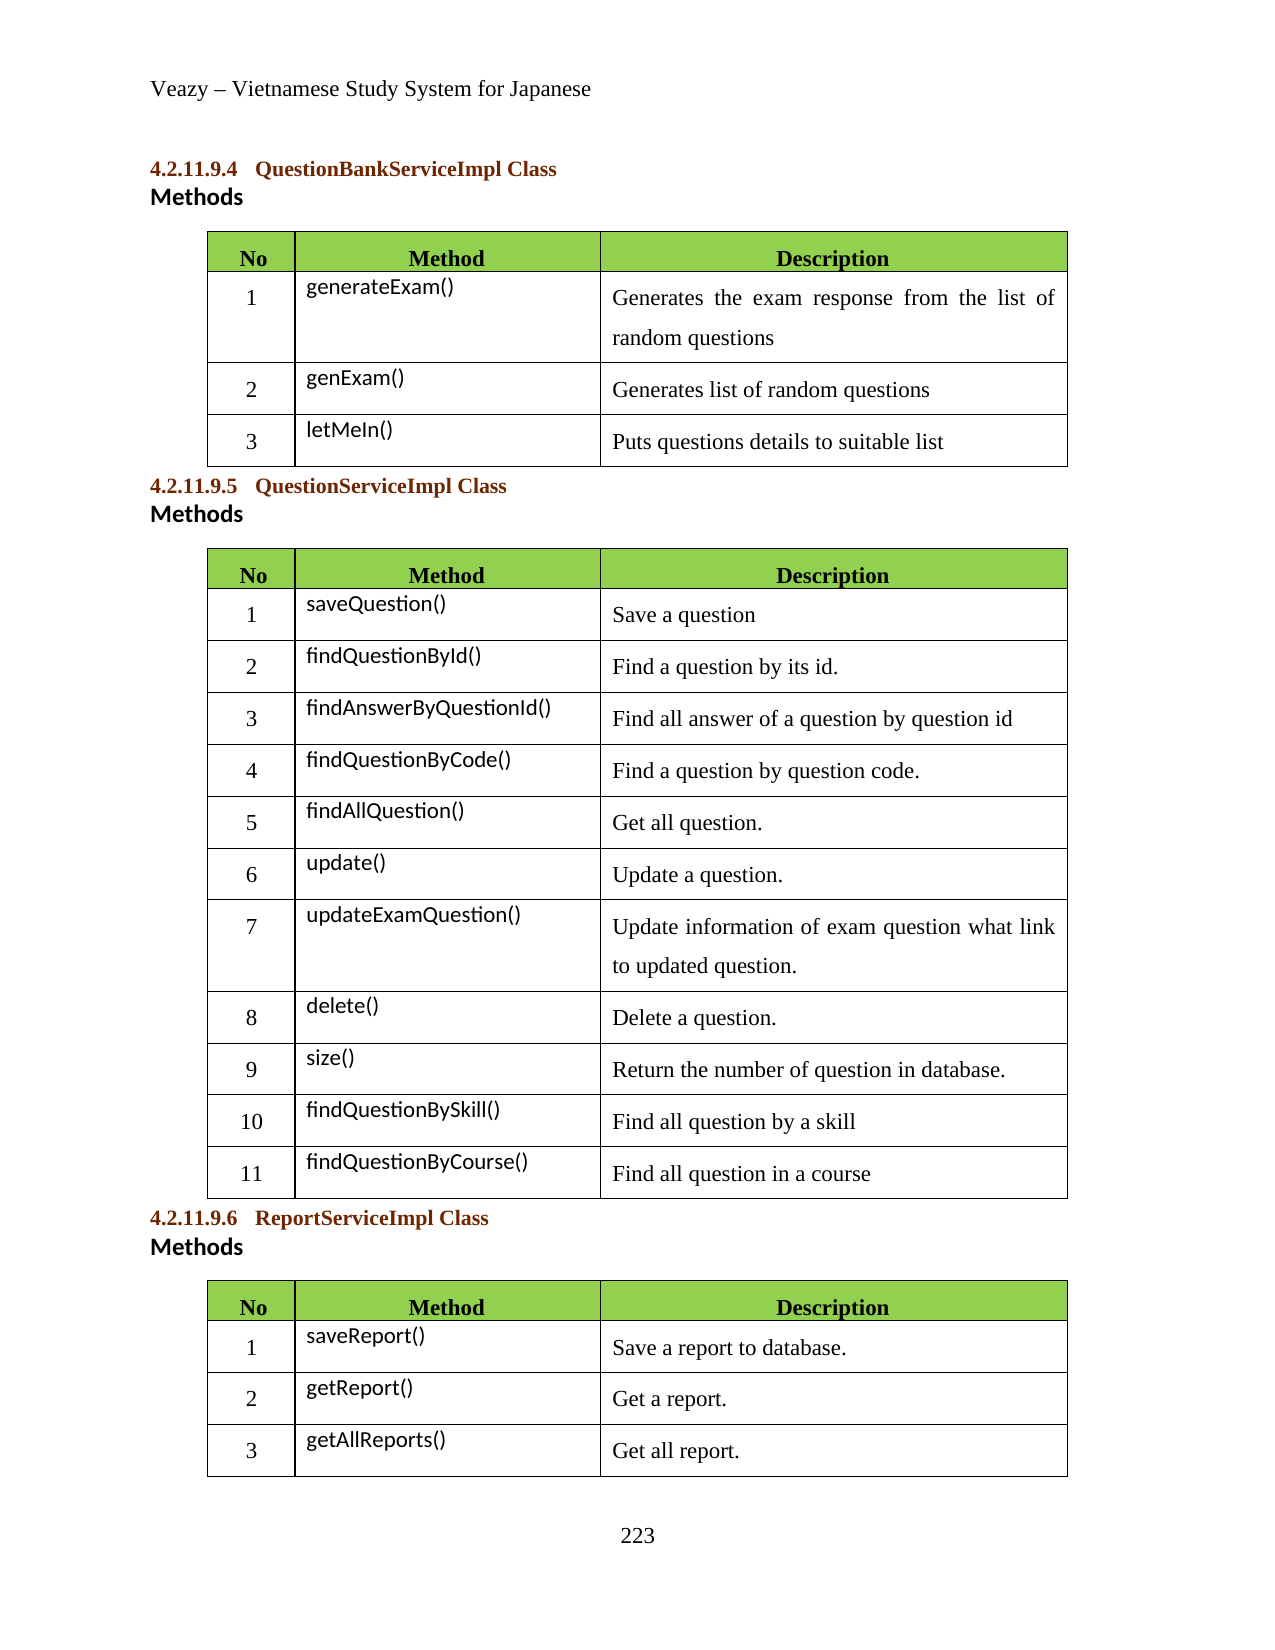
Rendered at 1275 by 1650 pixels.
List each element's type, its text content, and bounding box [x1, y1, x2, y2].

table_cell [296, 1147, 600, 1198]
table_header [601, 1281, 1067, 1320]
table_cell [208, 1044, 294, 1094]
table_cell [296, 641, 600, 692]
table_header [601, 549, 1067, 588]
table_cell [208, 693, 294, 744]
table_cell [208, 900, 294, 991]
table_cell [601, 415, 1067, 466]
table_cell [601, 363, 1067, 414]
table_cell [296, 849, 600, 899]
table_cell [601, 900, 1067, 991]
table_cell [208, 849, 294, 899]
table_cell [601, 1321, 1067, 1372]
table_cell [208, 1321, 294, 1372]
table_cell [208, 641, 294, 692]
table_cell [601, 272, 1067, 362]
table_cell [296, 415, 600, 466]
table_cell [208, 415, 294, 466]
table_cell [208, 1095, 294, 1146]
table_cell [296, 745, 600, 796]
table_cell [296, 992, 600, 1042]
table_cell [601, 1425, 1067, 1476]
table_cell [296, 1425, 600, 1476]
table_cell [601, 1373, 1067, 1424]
text Methods [150, 181, 1125, 212]
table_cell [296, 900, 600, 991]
subtitle QuestionServiceImpl Class [150, 473, 1125, 498]
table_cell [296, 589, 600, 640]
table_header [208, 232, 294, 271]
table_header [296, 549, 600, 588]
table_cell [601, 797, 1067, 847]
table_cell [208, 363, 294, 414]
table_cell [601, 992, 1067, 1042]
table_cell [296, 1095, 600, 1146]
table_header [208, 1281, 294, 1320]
text Methods [150, 498, 1125, 529]
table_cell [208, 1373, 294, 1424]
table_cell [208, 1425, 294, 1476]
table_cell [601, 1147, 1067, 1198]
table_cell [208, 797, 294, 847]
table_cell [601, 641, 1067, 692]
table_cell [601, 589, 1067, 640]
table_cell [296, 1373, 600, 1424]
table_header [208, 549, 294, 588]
subtitle QuestionBankServiceImpl Class [150, 156, 1125, 181]
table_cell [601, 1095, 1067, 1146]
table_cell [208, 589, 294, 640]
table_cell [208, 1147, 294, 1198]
subtitle ReportServiceImpl Class [150, 1205, 1125, 1231]
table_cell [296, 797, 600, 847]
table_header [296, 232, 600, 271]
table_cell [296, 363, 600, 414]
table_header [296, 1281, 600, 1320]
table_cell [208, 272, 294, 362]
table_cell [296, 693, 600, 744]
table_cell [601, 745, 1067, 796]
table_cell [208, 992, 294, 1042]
text Methods [150, 1231, 1125, 1261]
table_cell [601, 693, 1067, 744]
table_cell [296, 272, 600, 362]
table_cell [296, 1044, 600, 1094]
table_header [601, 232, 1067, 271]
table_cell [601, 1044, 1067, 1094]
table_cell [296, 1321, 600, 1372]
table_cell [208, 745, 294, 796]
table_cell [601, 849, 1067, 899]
